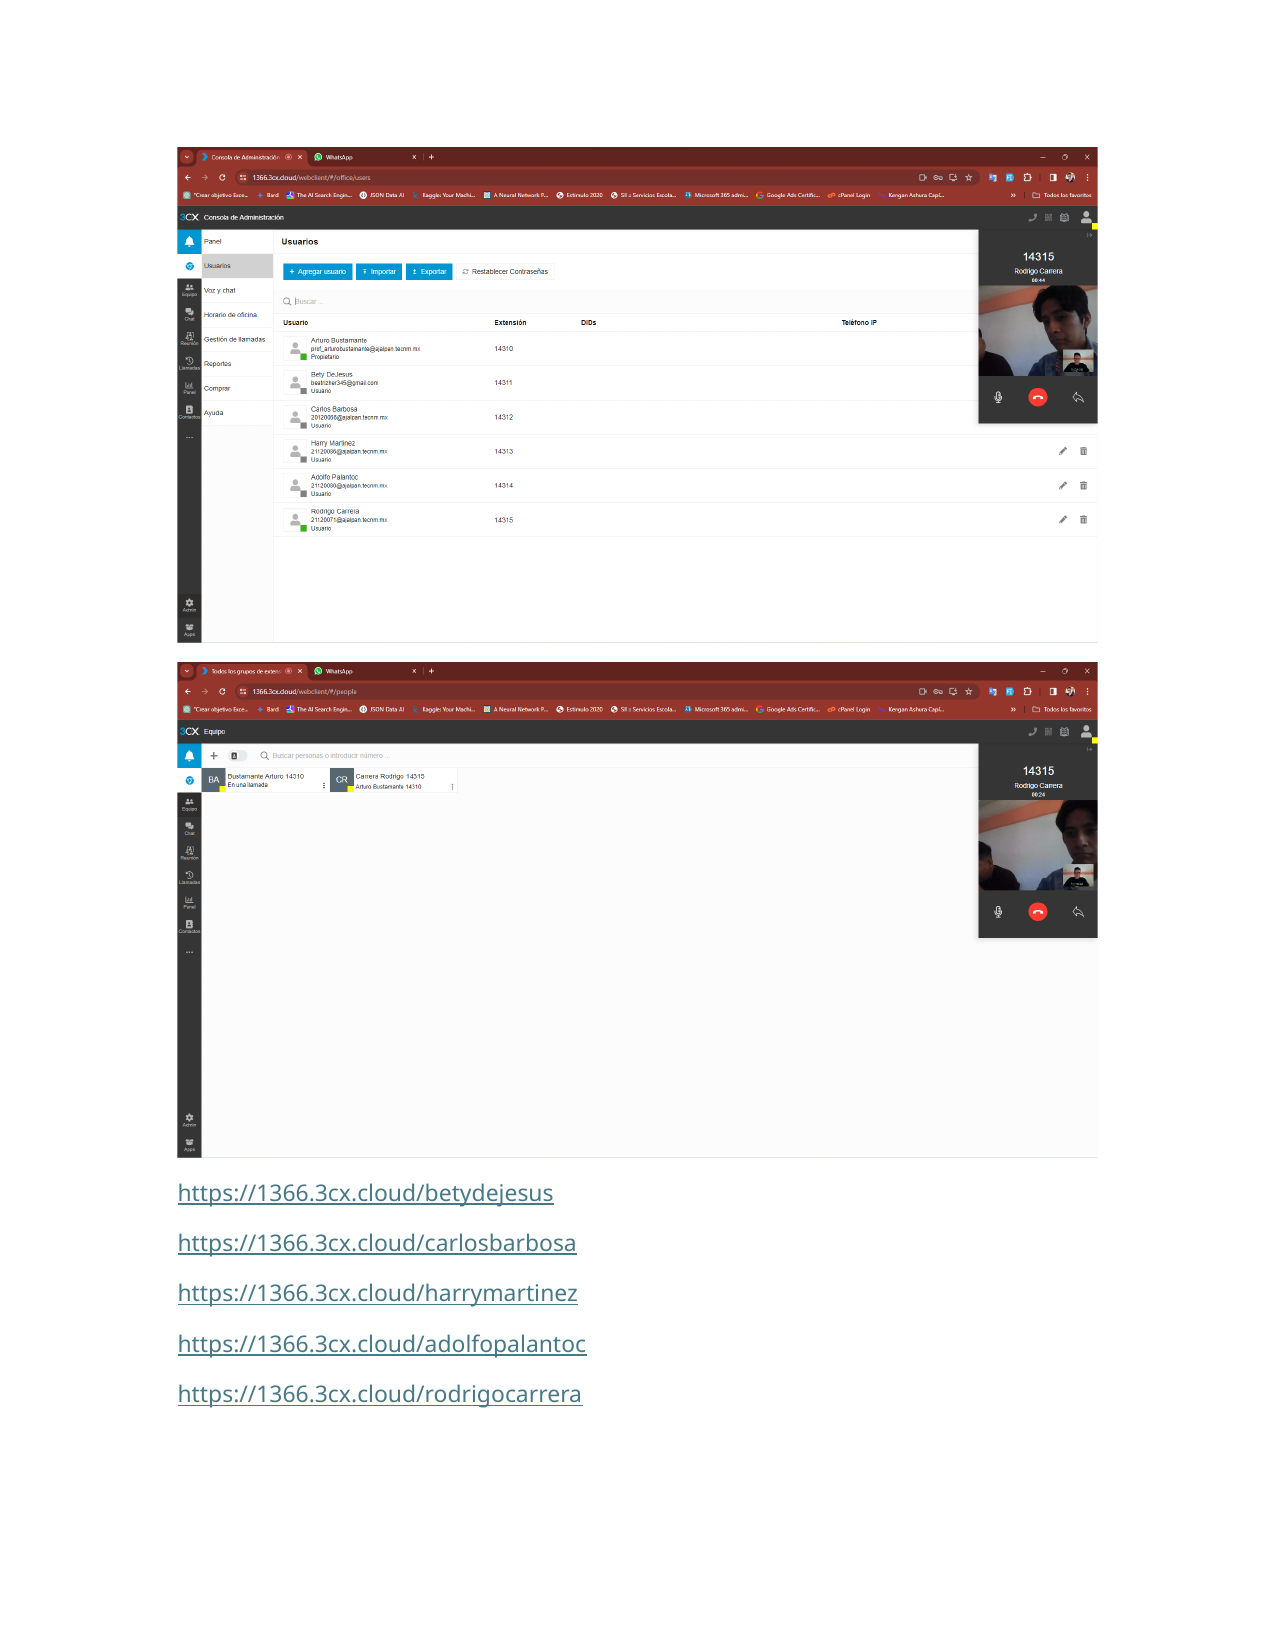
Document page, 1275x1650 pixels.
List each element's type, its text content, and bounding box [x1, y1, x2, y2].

text https://1366.3cx.cloud/carlosbarbosa [177, 1227, 1098, 1258]
picture [177, 147, 1098, 643]
picture [177, 662, 1098, 1158]
picture [186, 238, 193, 246]
text https://1366.3cx.cloud/adolfopalantoc [177, 1328, 1098, 1359]
picture [186, 752, 193, 761]
text https://1366.3cx.cloud/betydejesus [177, 1177, 1098, 1208]
text https://1366.3cx.cloud/rodrigocarrera [177, 1378, 1098, 1409]
text https://1366.3cx.cloud/harrymartinez [177, 1277, 1098, 1309]
